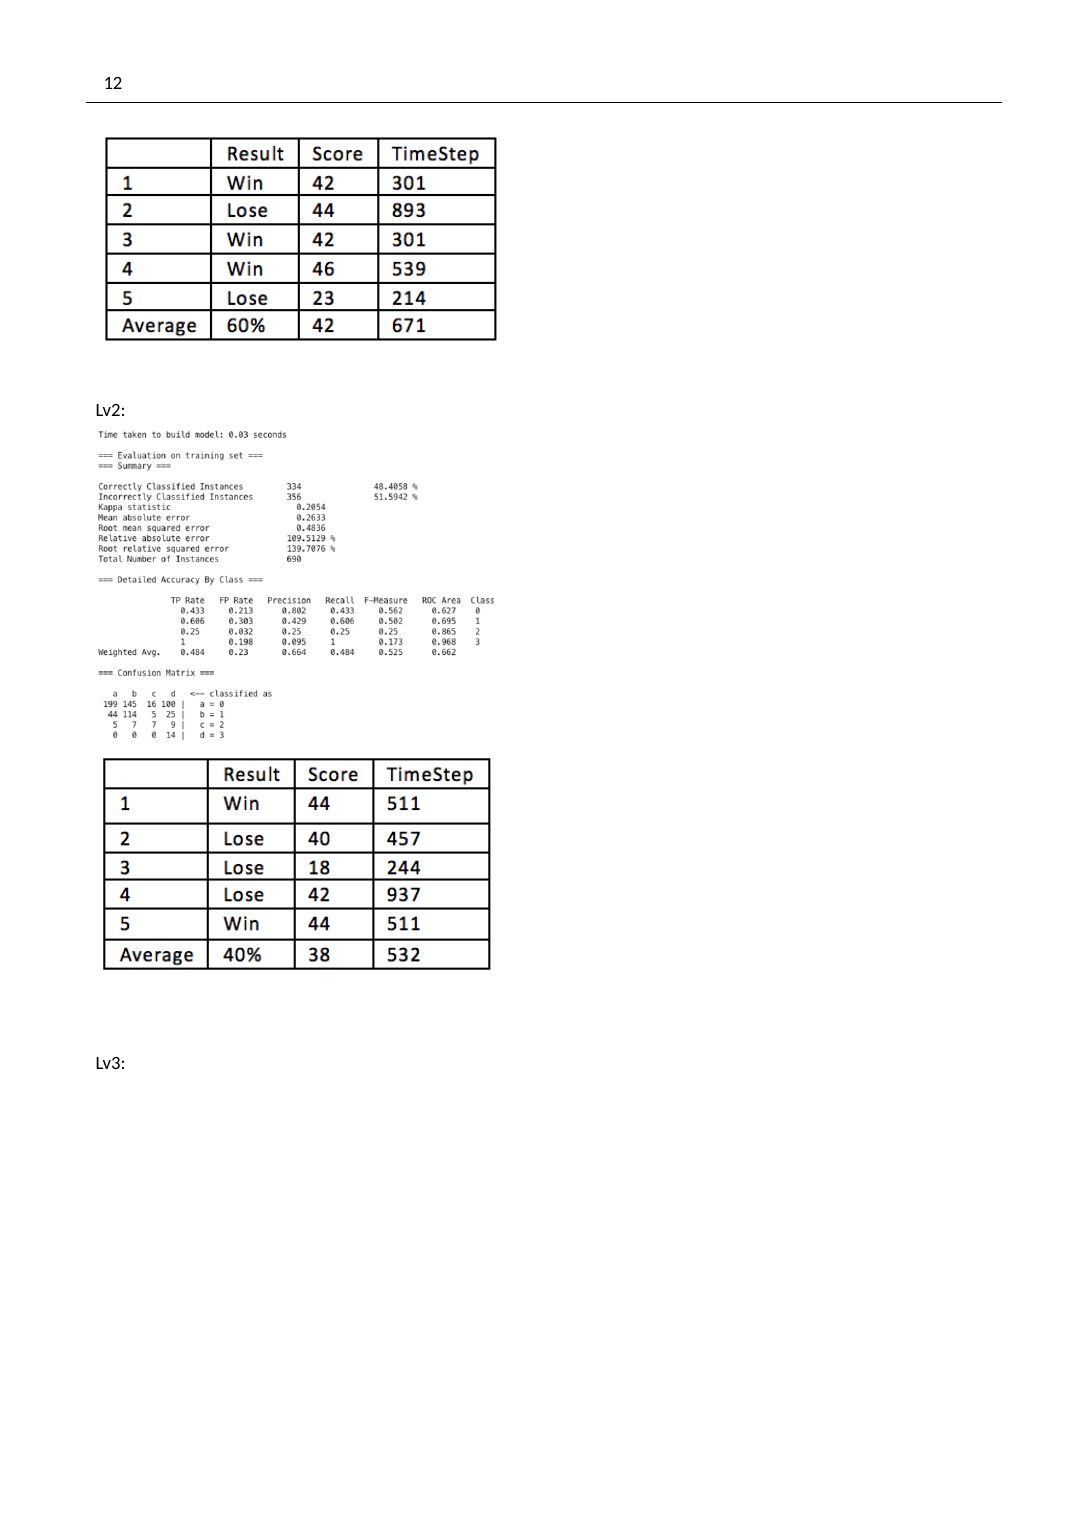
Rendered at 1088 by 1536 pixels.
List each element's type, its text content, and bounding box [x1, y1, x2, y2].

text Lv2: [95, 395, 992, 424]
picture [95, 424, 509, 744]
text Lv3: [95, 1048, 992, 1078]
picture [95, 751, 509, 978]
picture [95, 127, 509, 351]
